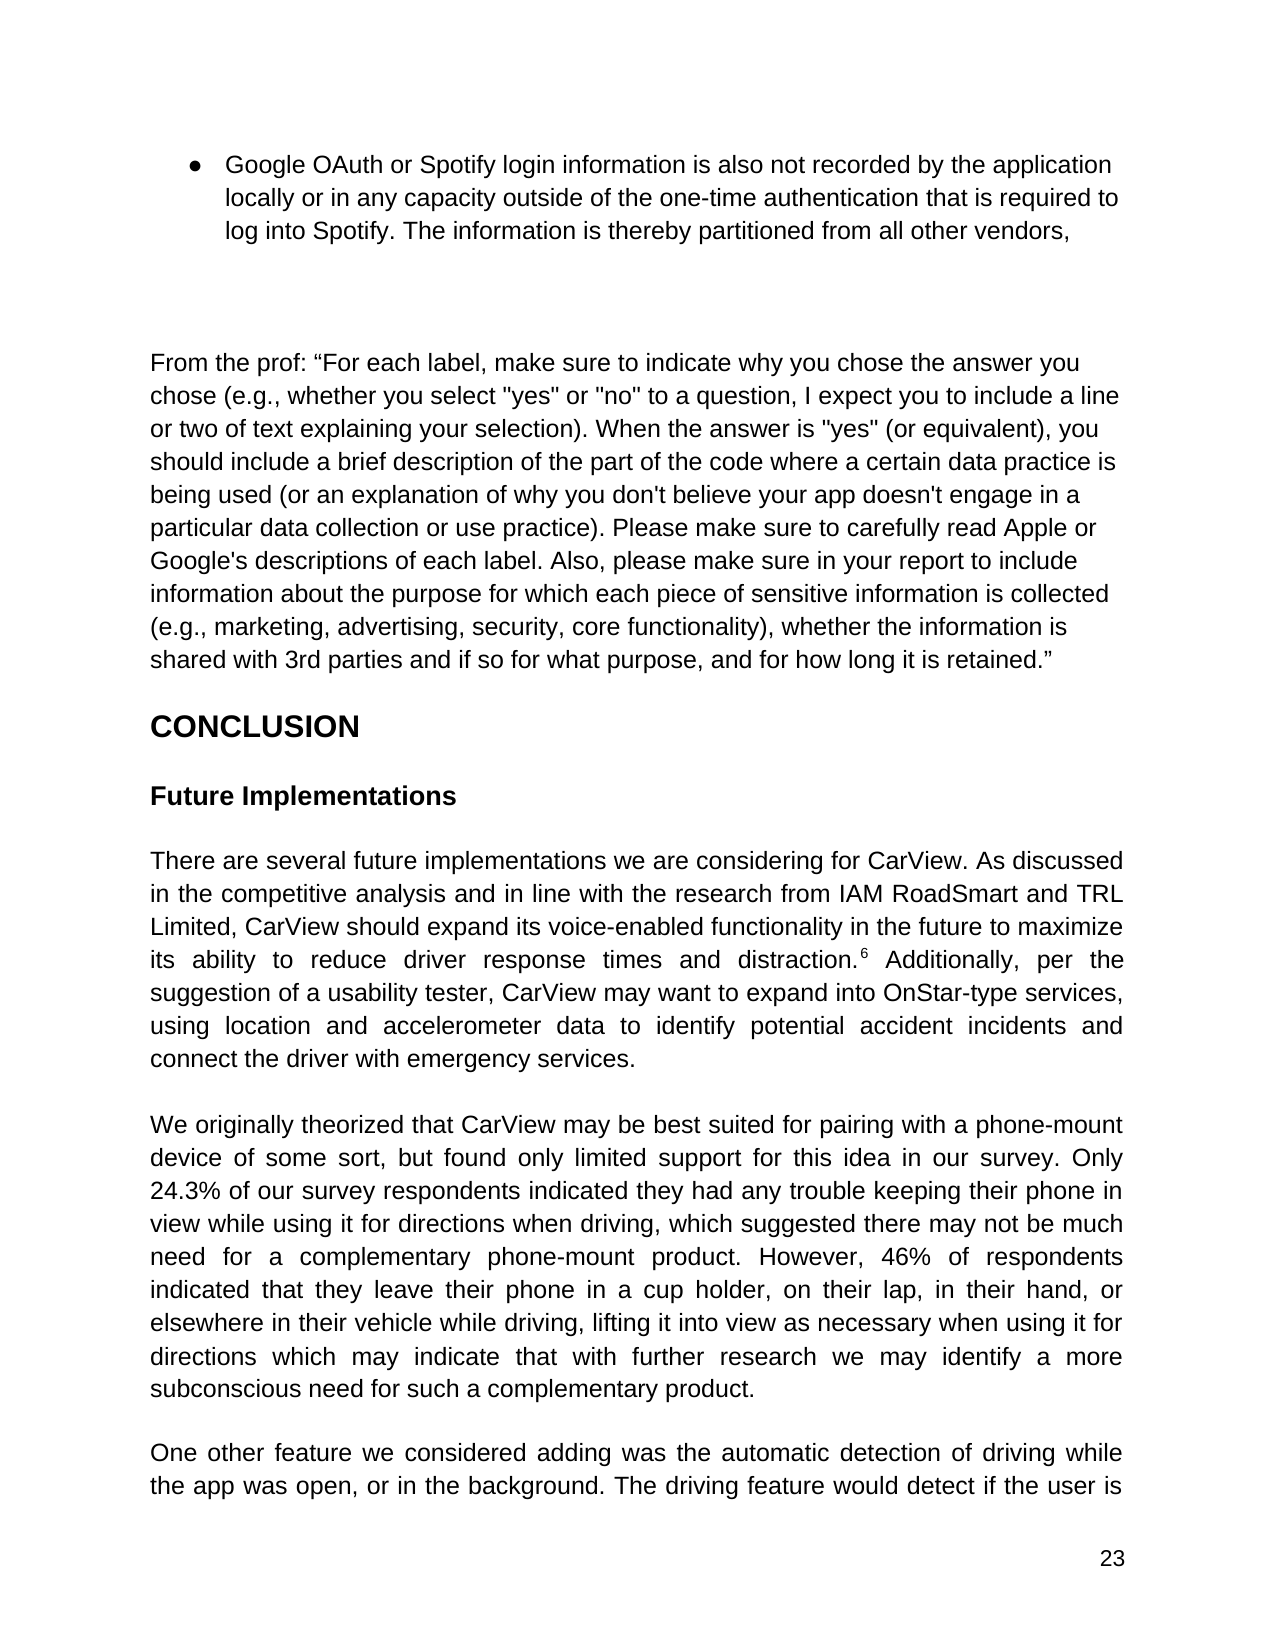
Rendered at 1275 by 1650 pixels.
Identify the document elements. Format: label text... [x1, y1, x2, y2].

text CONCLUSION [150, 708, 1125, 744]
text From the prof: “For each label, make sure to indicate why you chose the answer you chose (e.g., whether you select "yes" or "no" to a question, I expect you to include a line or two of text explaining your selection). When the answer is "yes" (or equivalent), you should include a brief description of the part of the code where a certain data practice is being used (or an explanation of why you don't believe your app doesn't engage in a particular data collection or use practice). Please make sure to carefully read Apple or Google's descriptions of each label. Also, please make sure in your report to include information about the purpose for which each piece of sensitive information is collected (e.g., marketing, advertising, security, core functionality), whether the information is shared with 3rd parties and if so for what purpose, and for how long it is retained.” [150, 348, 1125, 674]
text Future Implementations [150, 780, 1125, 811]
text We originally theorized that CarView may be best suited for pairing with a phone-mount device of some sort, but found only limited support for this idea in our survey. Only 24.3% of our survey respondents indicated they had any trouble keeping their phone in view while using it for directions when driving, which suggested there may not be much need for a complementary phone-mount product. However, 46% of respondents indicated that they leave their phone in a cup holder, on their lap, in their hand, or elsewhere in their vehicle while driving, lifting it into view as necessary when using it for directions which may indicate that with further research we may identify a more subconscious need for such a complementary product. [150, 1110, 1125, 1403]
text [150, 1438, 1125, 1499]
text There are several future implementations we are considering for CarView. As discussed in the competitive analysis and in line with the research from IAM RoadSmart and TRL Limited, CarView should expand its voice-enabled functionality in the future to maximize its ability to reduce driver response times and distraction.6 Additionally, per the suggestion of a usability tester, CarView may want to expand into OnStar-type services, using location and accelerometer data to identify potential accident incidents and connect the driver with emergency services. [150, 846, 1125, 1073]
list Google OAuth or Spotify login information is also not recorded by the application locally or in any capacity outside of the one-time authentication that is required to log into Spotify. The information is thereby partitioned from all other vendors, [187, 150, 1125, 245]
